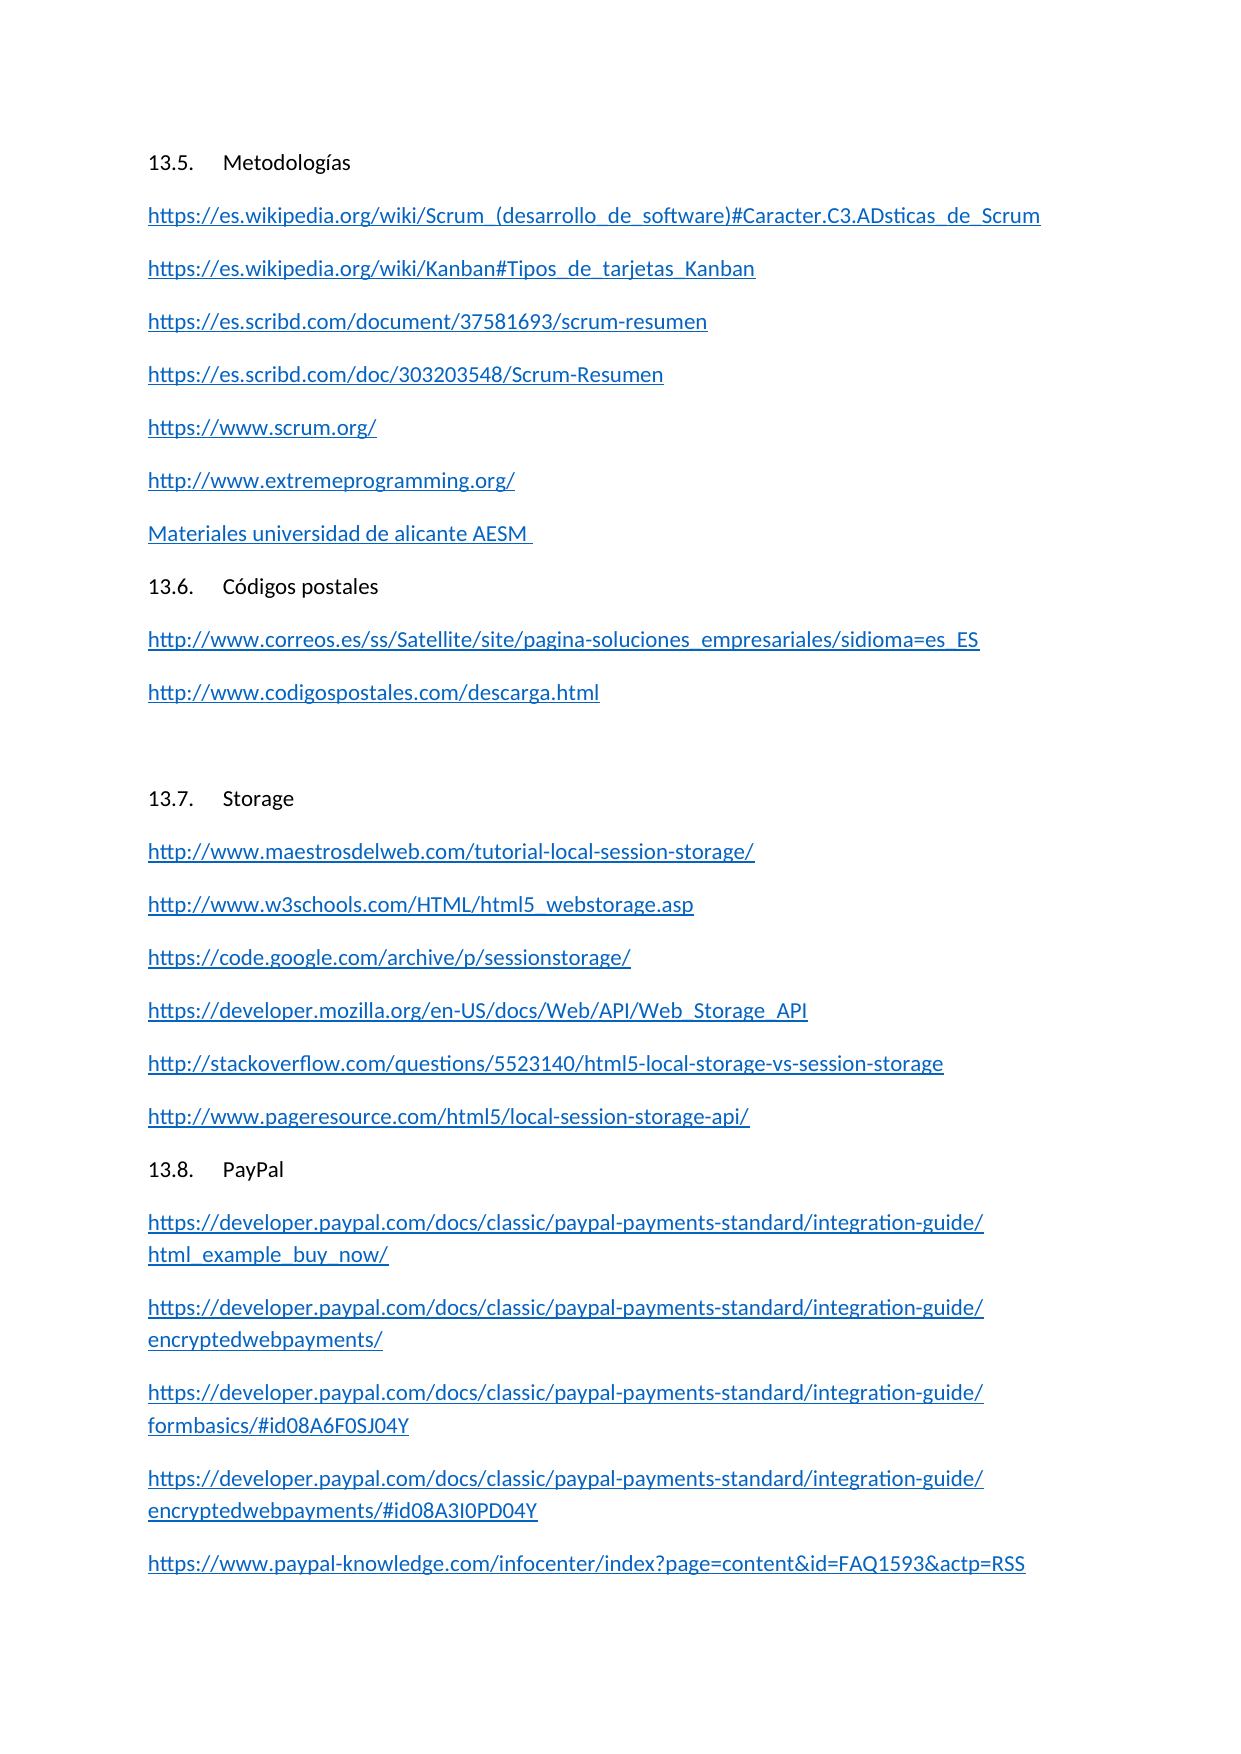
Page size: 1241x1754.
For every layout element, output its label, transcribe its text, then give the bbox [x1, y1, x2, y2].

text https://es.wikipedia.org/wiki/Kanban#Tipos_de_tarjetas_Kanban [148, 254, 1063, 282]
text https://developer.paypal.com/docs/classic/paypal-payments-standard/integration-guide/html_example_buy_now/ [148, 1208, 1063, 1268]
list Metodologías [148, 148, 1063, 176]
text https://developer.paypal.com/docs/classic/paypal-payments-standard/integration-guide/encryptedwebpayments/#id08A3I0PD04Y [148, 1464, 1063, 1524]
text https://es.scribd.com/doc/303203548/Scrum-Resumen [148, 360, 1063, 388]
list Códigos postales [148, 572, 1063, 600]
text https://developer.mozilla.org/en-US/docs/Web/API/Web_Storage_API [148, 996, 1063, 1024]
text http://www.codigospostales.com/descarga.html [148, 678, 1063, 706]
text Materiales universidad de alicante AESM [148, 519, 1063, 547]
text http://www.w3schools.com/HTML/html5_webstorage.asp [148, 890, 1063, 918]
list PayPal [148, 1155, 1063, 1183]
text http://www.pageresource.com/html5/local-session-storage-api/ [148, 1102, 1063, 1130]
text http://www.maestrosdelweb.com/tutorial-local-session-storage/ [148, 837, 1063, 865]
text https://www.paypal-knowledge.com/infocenter/index?page=content&id=FAQ1593&actp=RSS [148, 1549, 1063, 1577]
text http://www.correos.es/ss/Satellite/site/pagina-soluciones_empresariales/sidioma=es_ES [148, 625, 1063, 653]
text https://developer.paypal.com/docs/classic/paypal-payments-standard/integration-guide/encryptedwebpayments/ [148, 1293, 1063, 1353]
text http://www.extremeprogramming.org/ [148, 466, 1063, 494]
text https://es.wikipedia.org/wiki/Scrum_(desarrollo_de_software)#Caracter.C3.ADsticas_de_Scrum [148, 201, 1063, 229]
text http://stackoverflow.com/questions/5523140/html5-local-storage-vs-session-storage [148, 1049, 1063, 1077]
list Storage [148, 784, 1063, 812]
text https://code.google.com/archive/p/sessionstorage/ [148, 943, 1063, 971]
text https://developer.paypal.com/docs/classic/paypal-payments-standard/integration-guide/formbasics/#id08A6F0SJ04Y [148, 1378, 1063, 1439]
text https://es.scribd.com/document/37581693/scrum-resumen [148, 307, 1063, 335]
text https://www.scrum.org/ [148, 413, 1063, 441]
